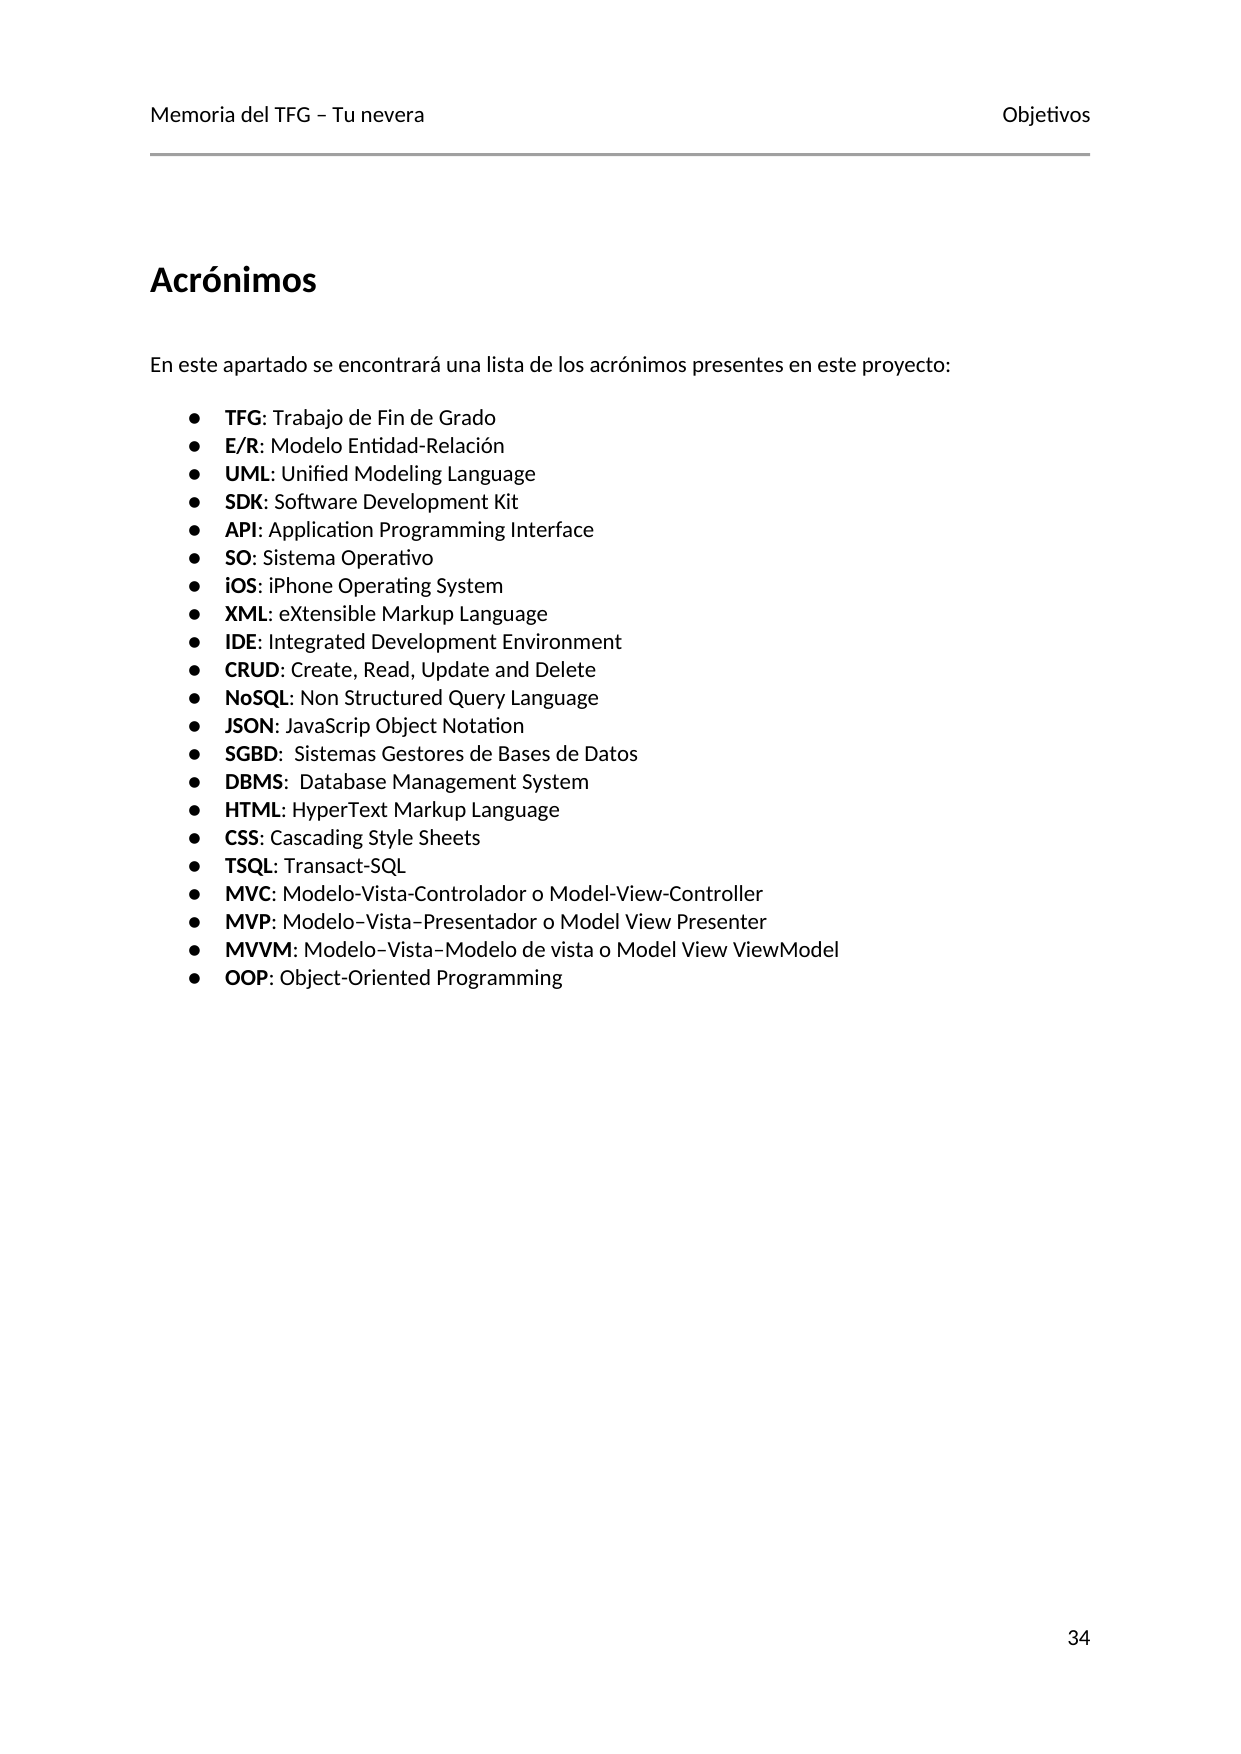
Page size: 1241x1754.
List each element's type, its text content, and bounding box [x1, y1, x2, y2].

list API: Application Programming Interface [187, 515, 1090, 543]
list CSS: Cascading Style Sheets [187, 823, 1090, 851]
list TSQL: Transact-SQL [187, 851, 1090, 879]
list XML: eXtensible Markup Language [187, 599, 1090, 627]
list SGBD: Sistemas Gestores de Bases de Datos [187, 739, 1090, 767]
list JSON: JavaScrip Object Notation [187, 711, 1090, 739]
list HTML: HyperText Markup Language [187, 795, 1090, 823]
subtitle Acrónimos [150, 256, 1090, 302]
list CRUD: Create, Read, Update and Delete [187, 655, 1090, 683]
list IDE: Integrated Development Environment [187, 627, 1090, 655]
list SO: Sistema Operativo [187, 543, 1090, 571]
list MVC: Modelo-Vista-Controlador o Model-View-Controller [187, 879, 1090, 907]
list TFG: Trabajo de Fin de Grado [187, 403, 1090, 431]
list iOS: iPhone Operating System [187, 571, 1090, 599]
list MVP: Modelo–Vista–Presentador o Model View Presenter [187, 907, 1090, 935]
list UML: Unified Modeling Language [187, 459, 1090, 487]
list NoSQL: Non Structured Query Language [187, 683, 1090, 711]
list MVVM: Modelo–Vista–Modelo de vista o Model View ViewModel [187, 935, 1090, 963]
list DBMS: Database Management System [187, 767, 1090, 795]
list OOP: Object-Oriented Programming [187, 963, 1090, 991]
list E/R: Modelo Entidad-Relación [187, 431, 1090, 459]
list SDK: Software Development Kit [187, 487, 1090, 515]
text En este apartado se encontrará una lista de los acrónimos presentes en este proyecto: [150, 350, 1090, 378]
